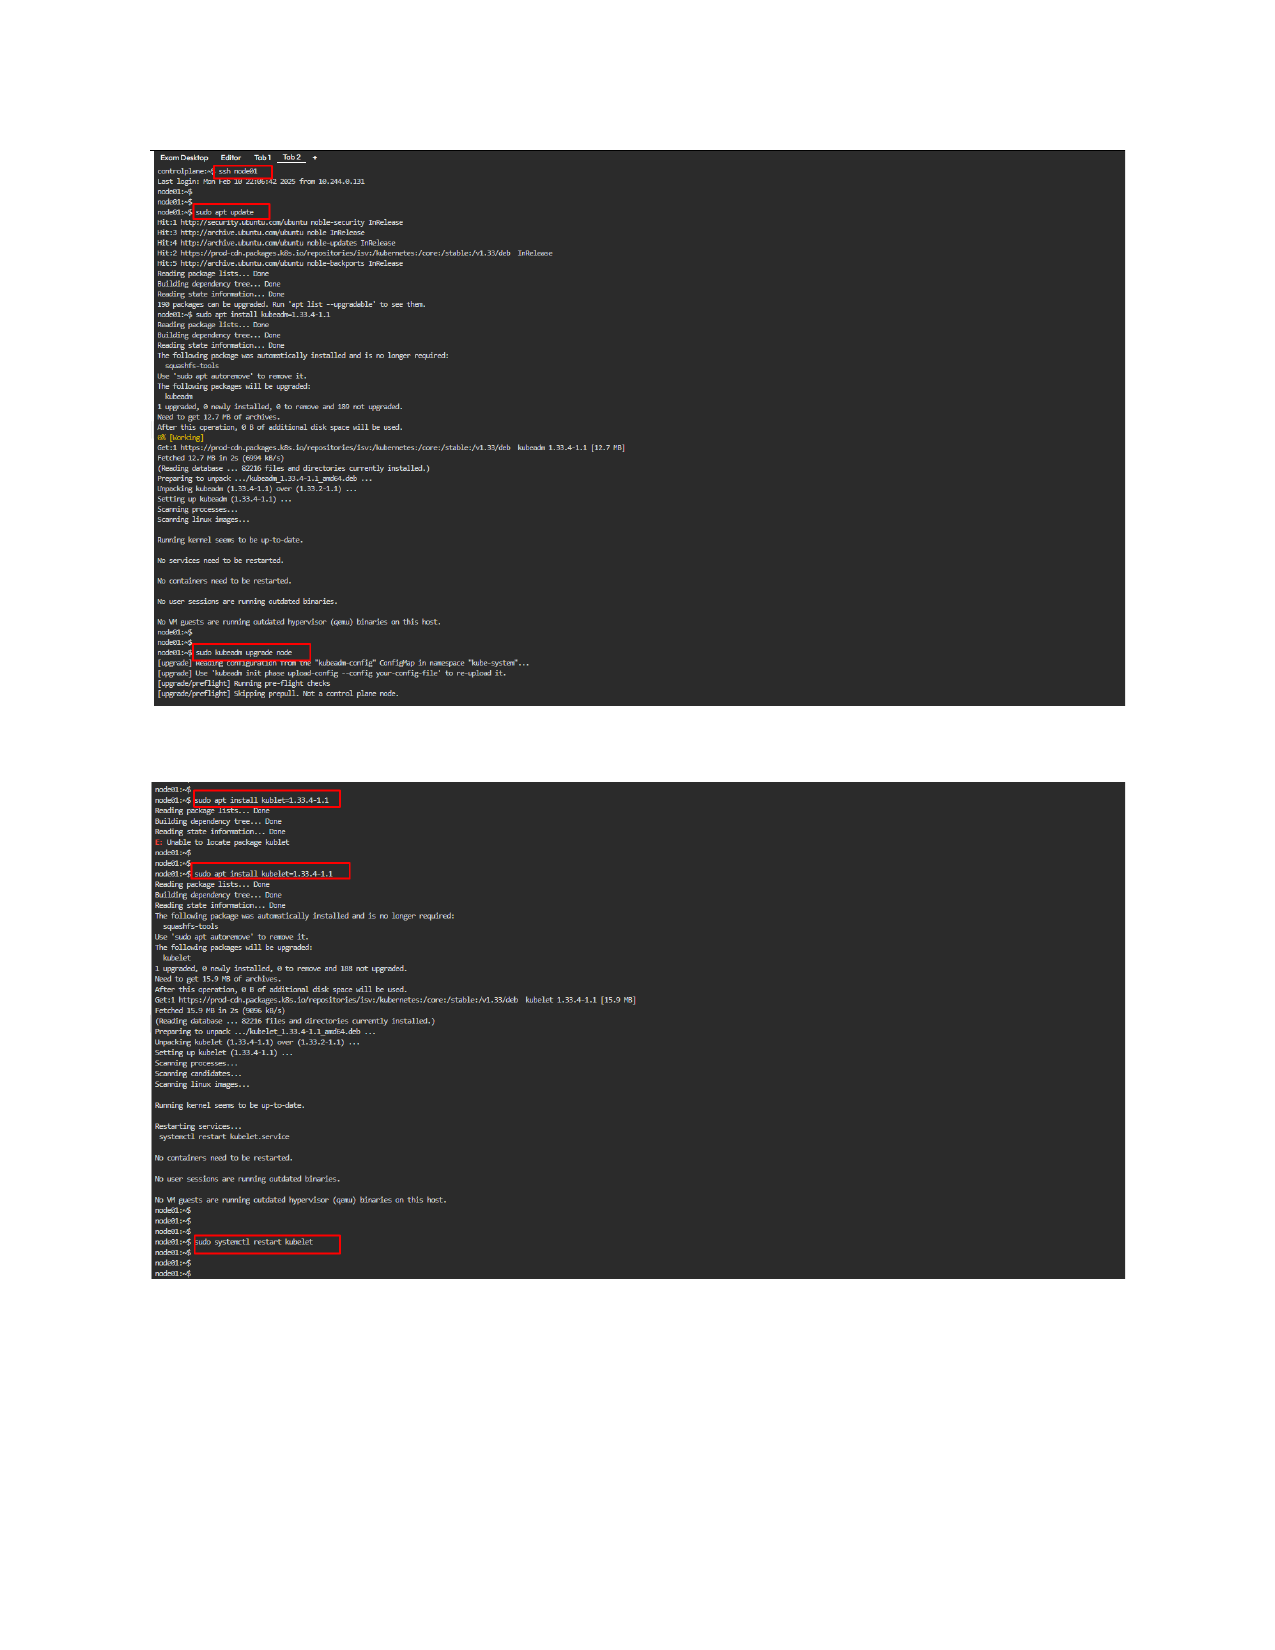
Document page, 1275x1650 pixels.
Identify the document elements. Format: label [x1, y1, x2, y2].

picture [150, 150, 1125, 706]
picture [150, 782, 1125, 1279]
